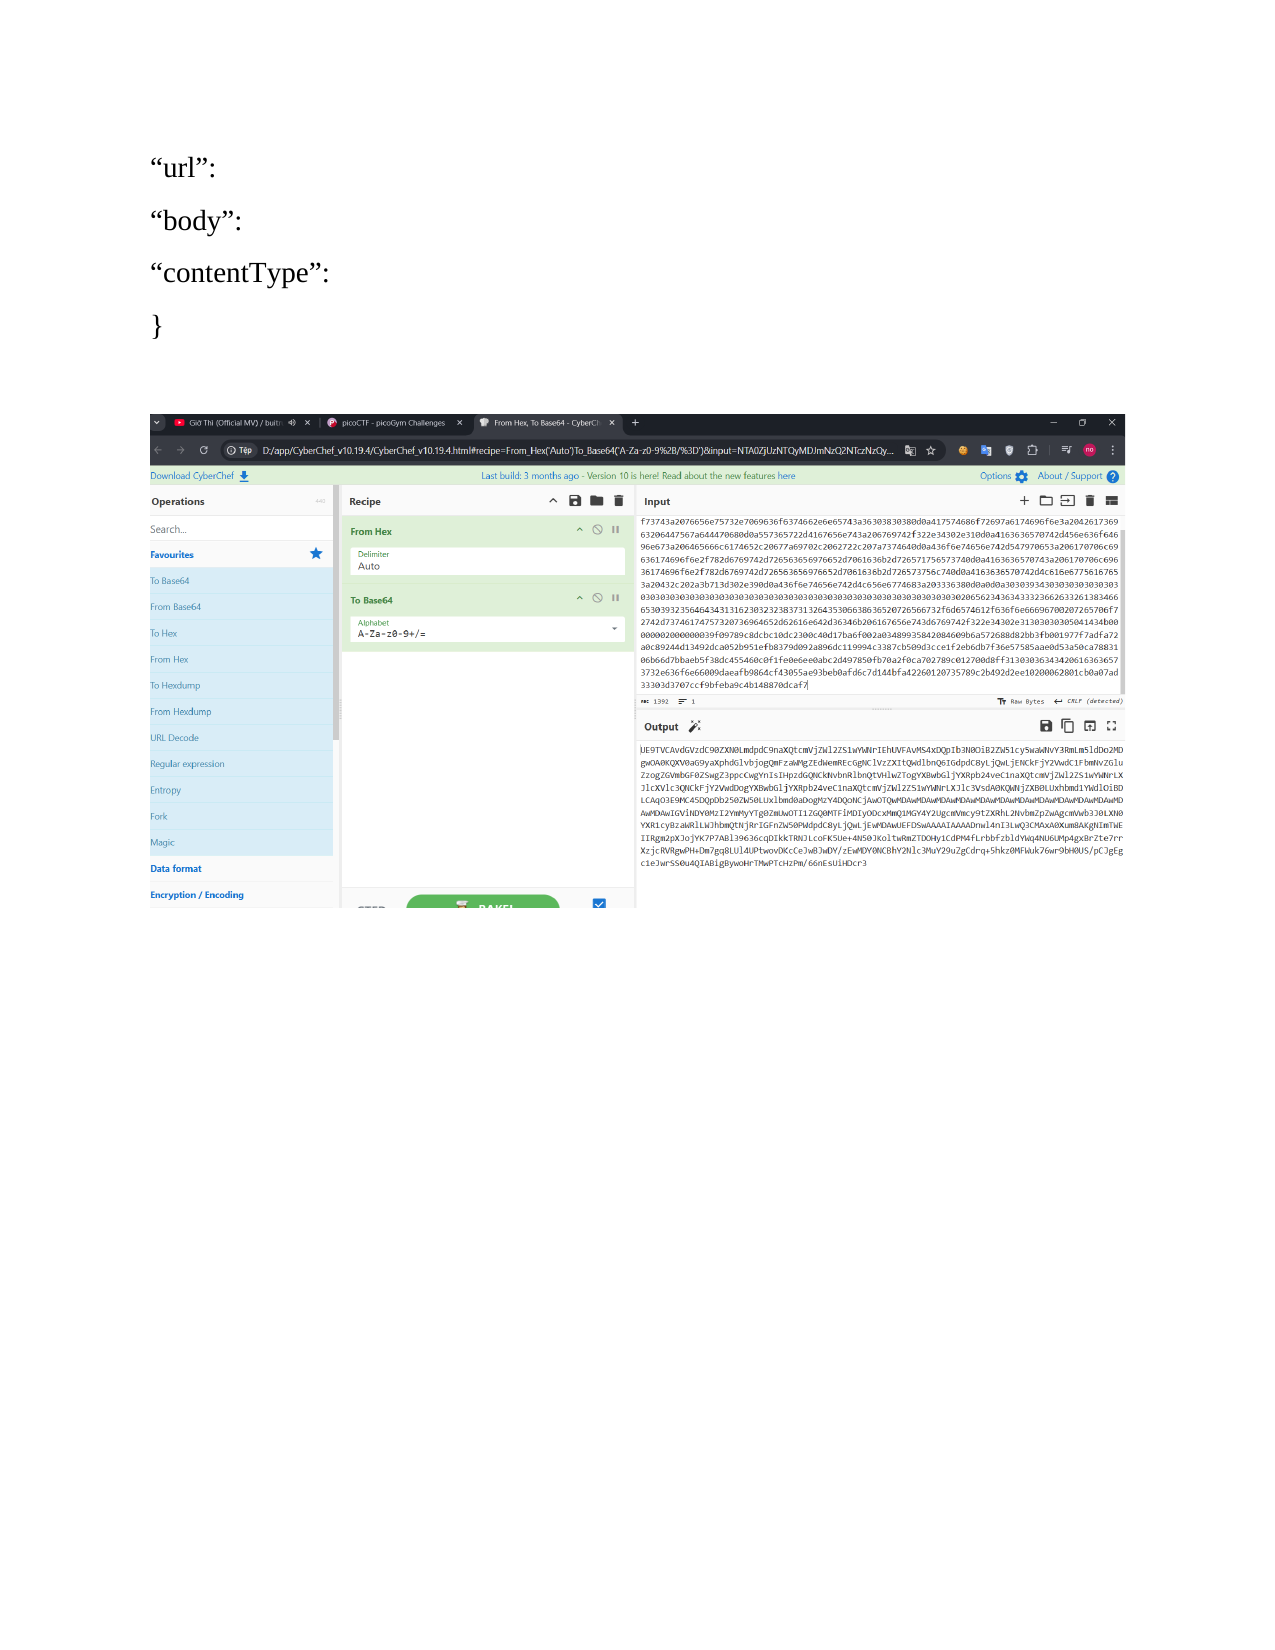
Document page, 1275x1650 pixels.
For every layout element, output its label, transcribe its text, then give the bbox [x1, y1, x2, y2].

text “url”: [150, 150, 1125, 183]
text “contentType”: [150, 256, 1125, 289]
text } [150, 308, 1125, 342]
text “body”: [150, 203, 1125, 236]
picture [150, 414, 1125, 908]
